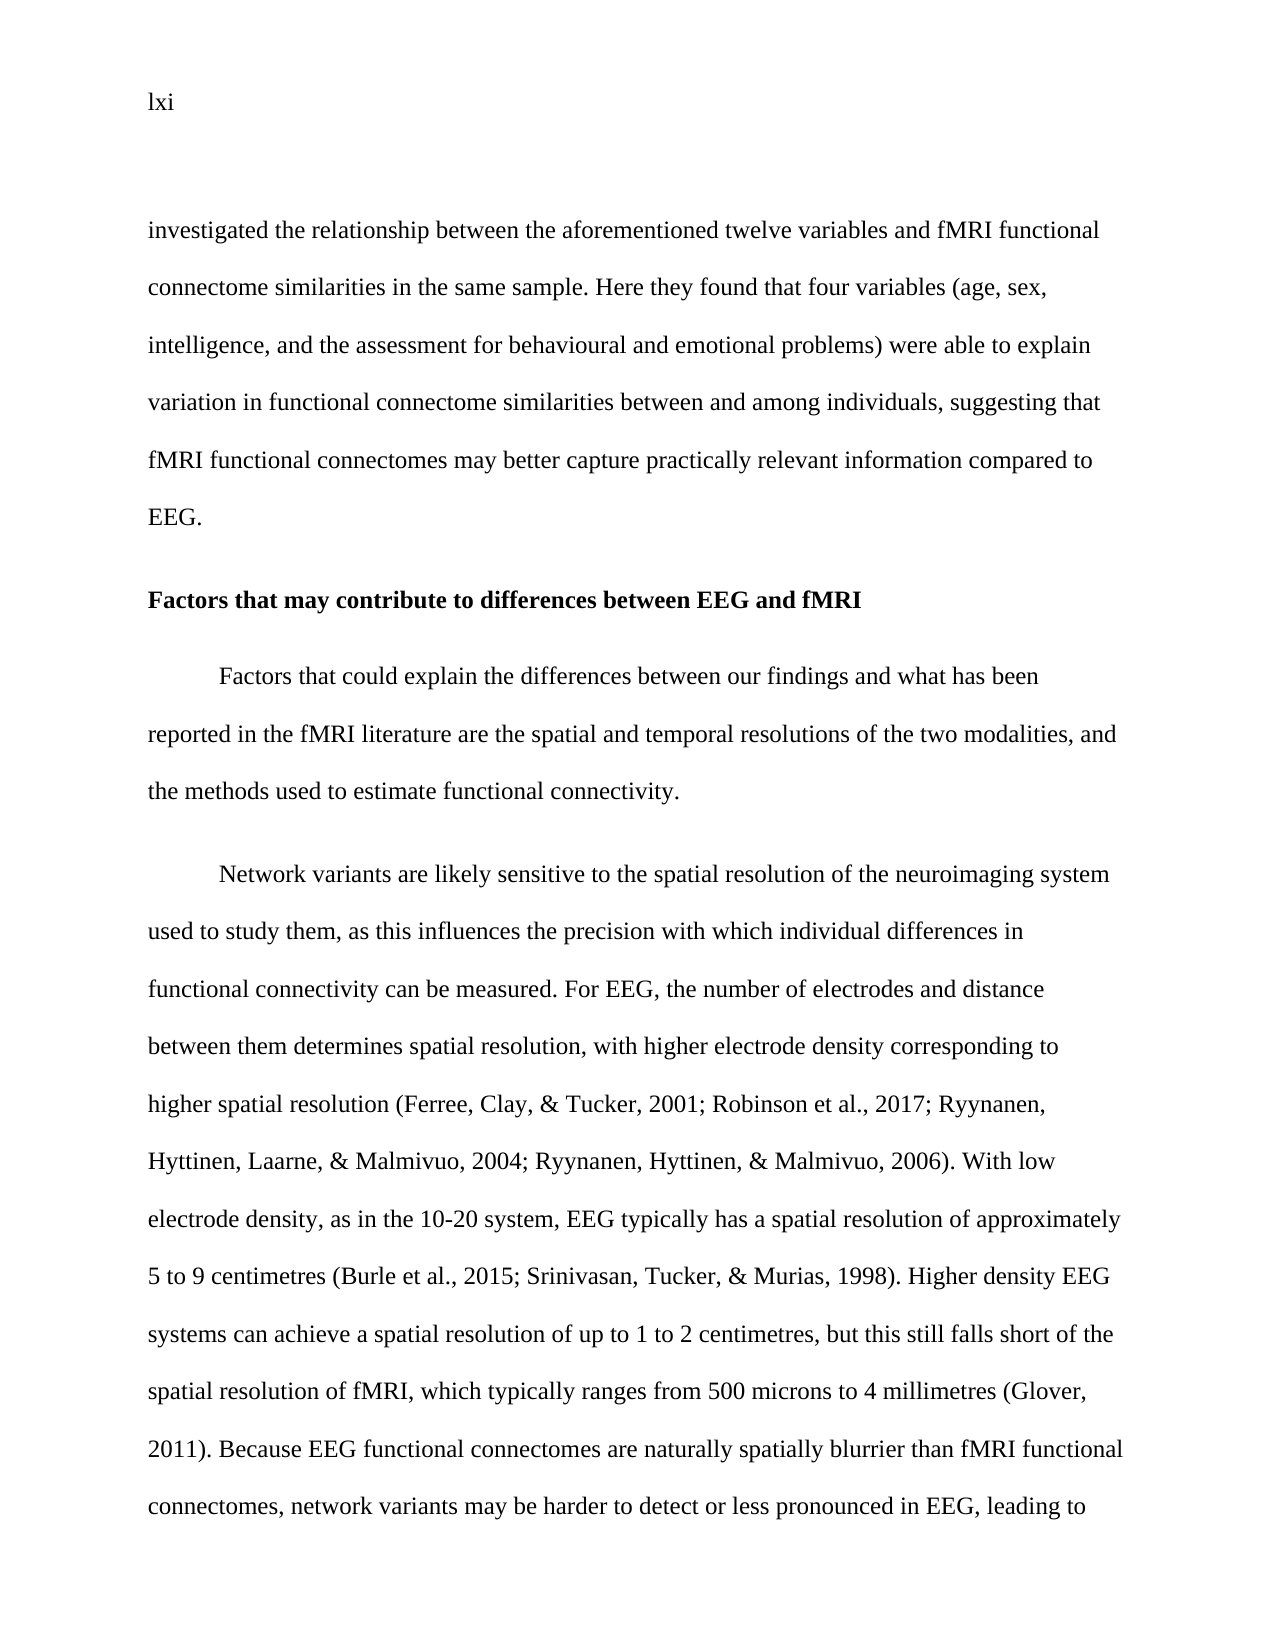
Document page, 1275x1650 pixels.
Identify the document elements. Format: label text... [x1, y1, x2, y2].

subtitle Factors that may contribute to differences between EEG and fMRI [148, 585, 1127, 614]
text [148, 215, 1127, 531]
text Factors that could explain the differences between our findings and what has been reported in the fMRI literature are the spatial and temporal resolutions of the two modalities, and the methods used to estimate functional connectivity. [148, 661, 1127, 805]
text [148, 859, 1127, 1520]
